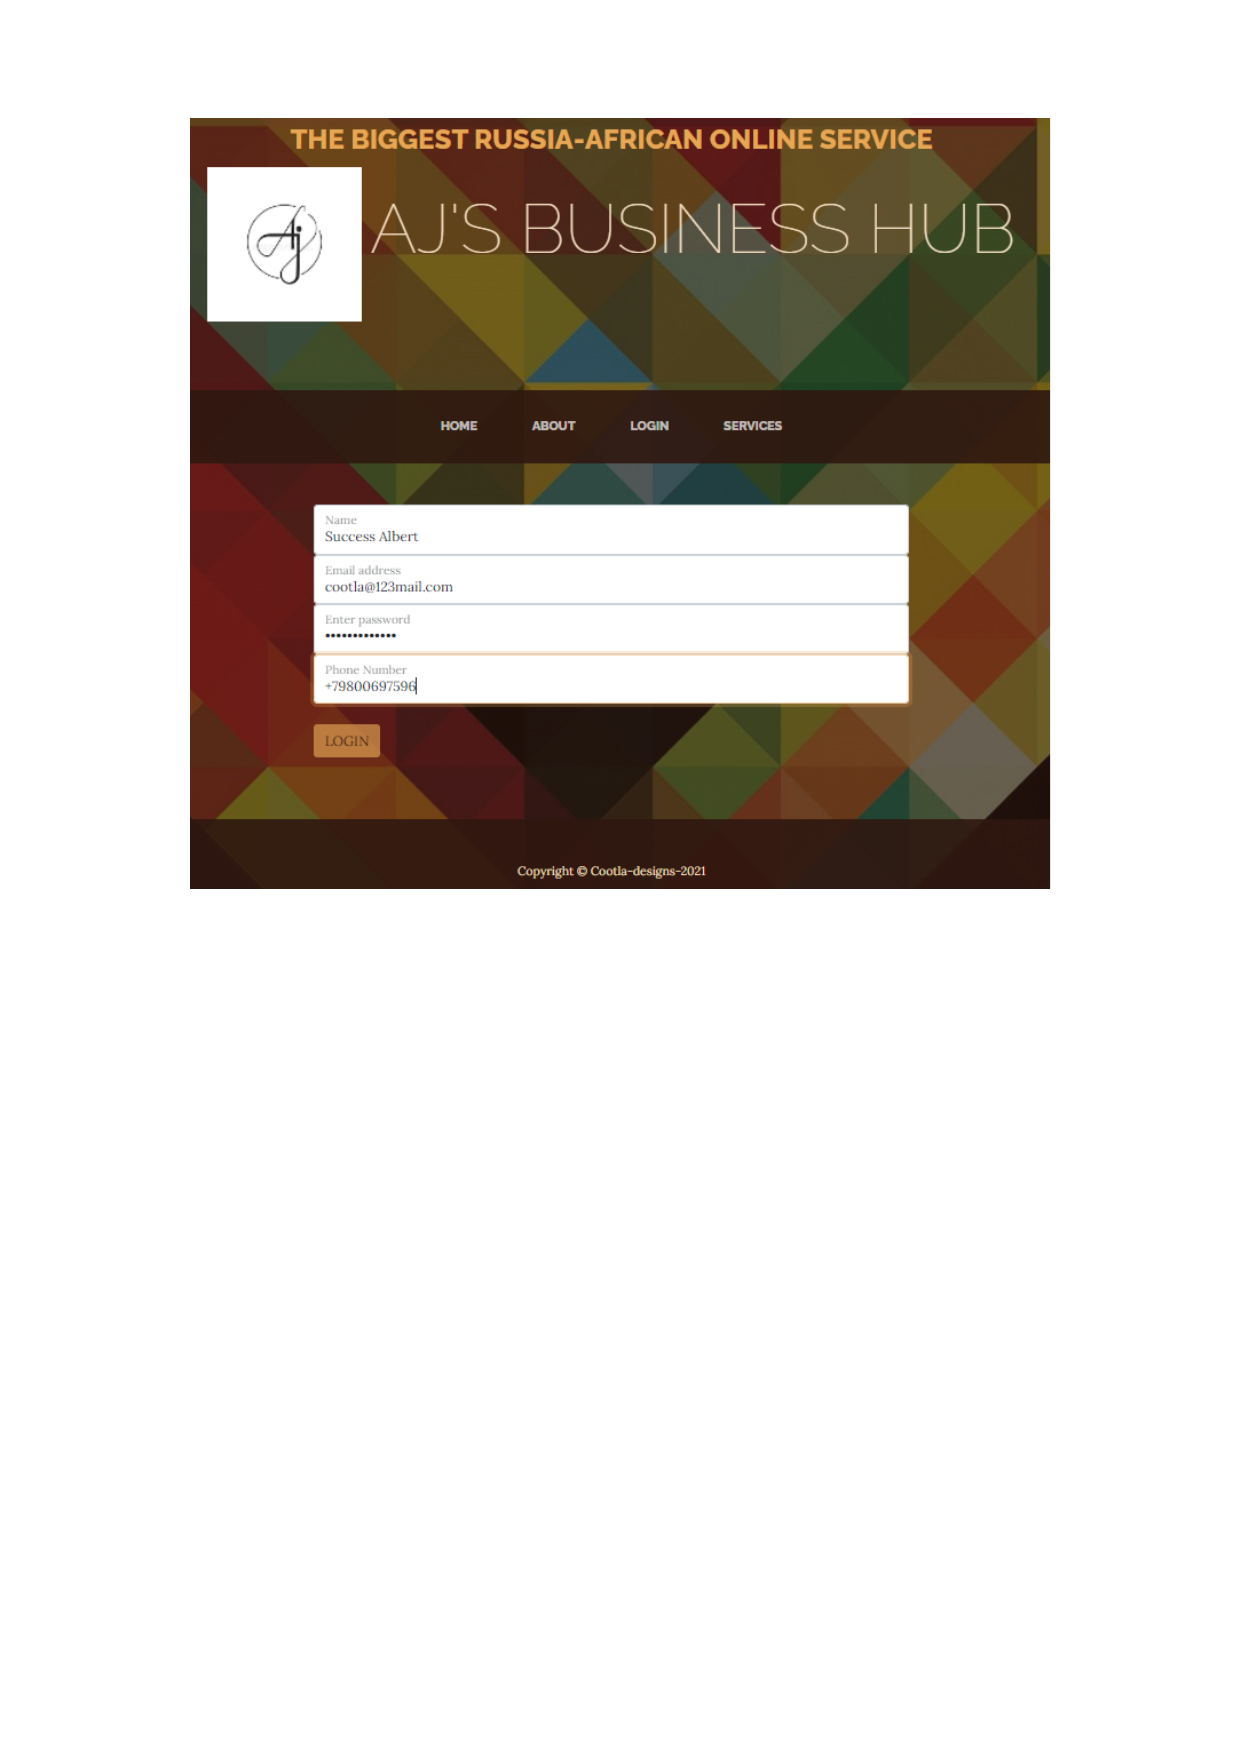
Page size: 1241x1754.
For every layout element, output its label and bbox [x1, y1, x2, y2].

picture [190, 118, 1051, 889]
